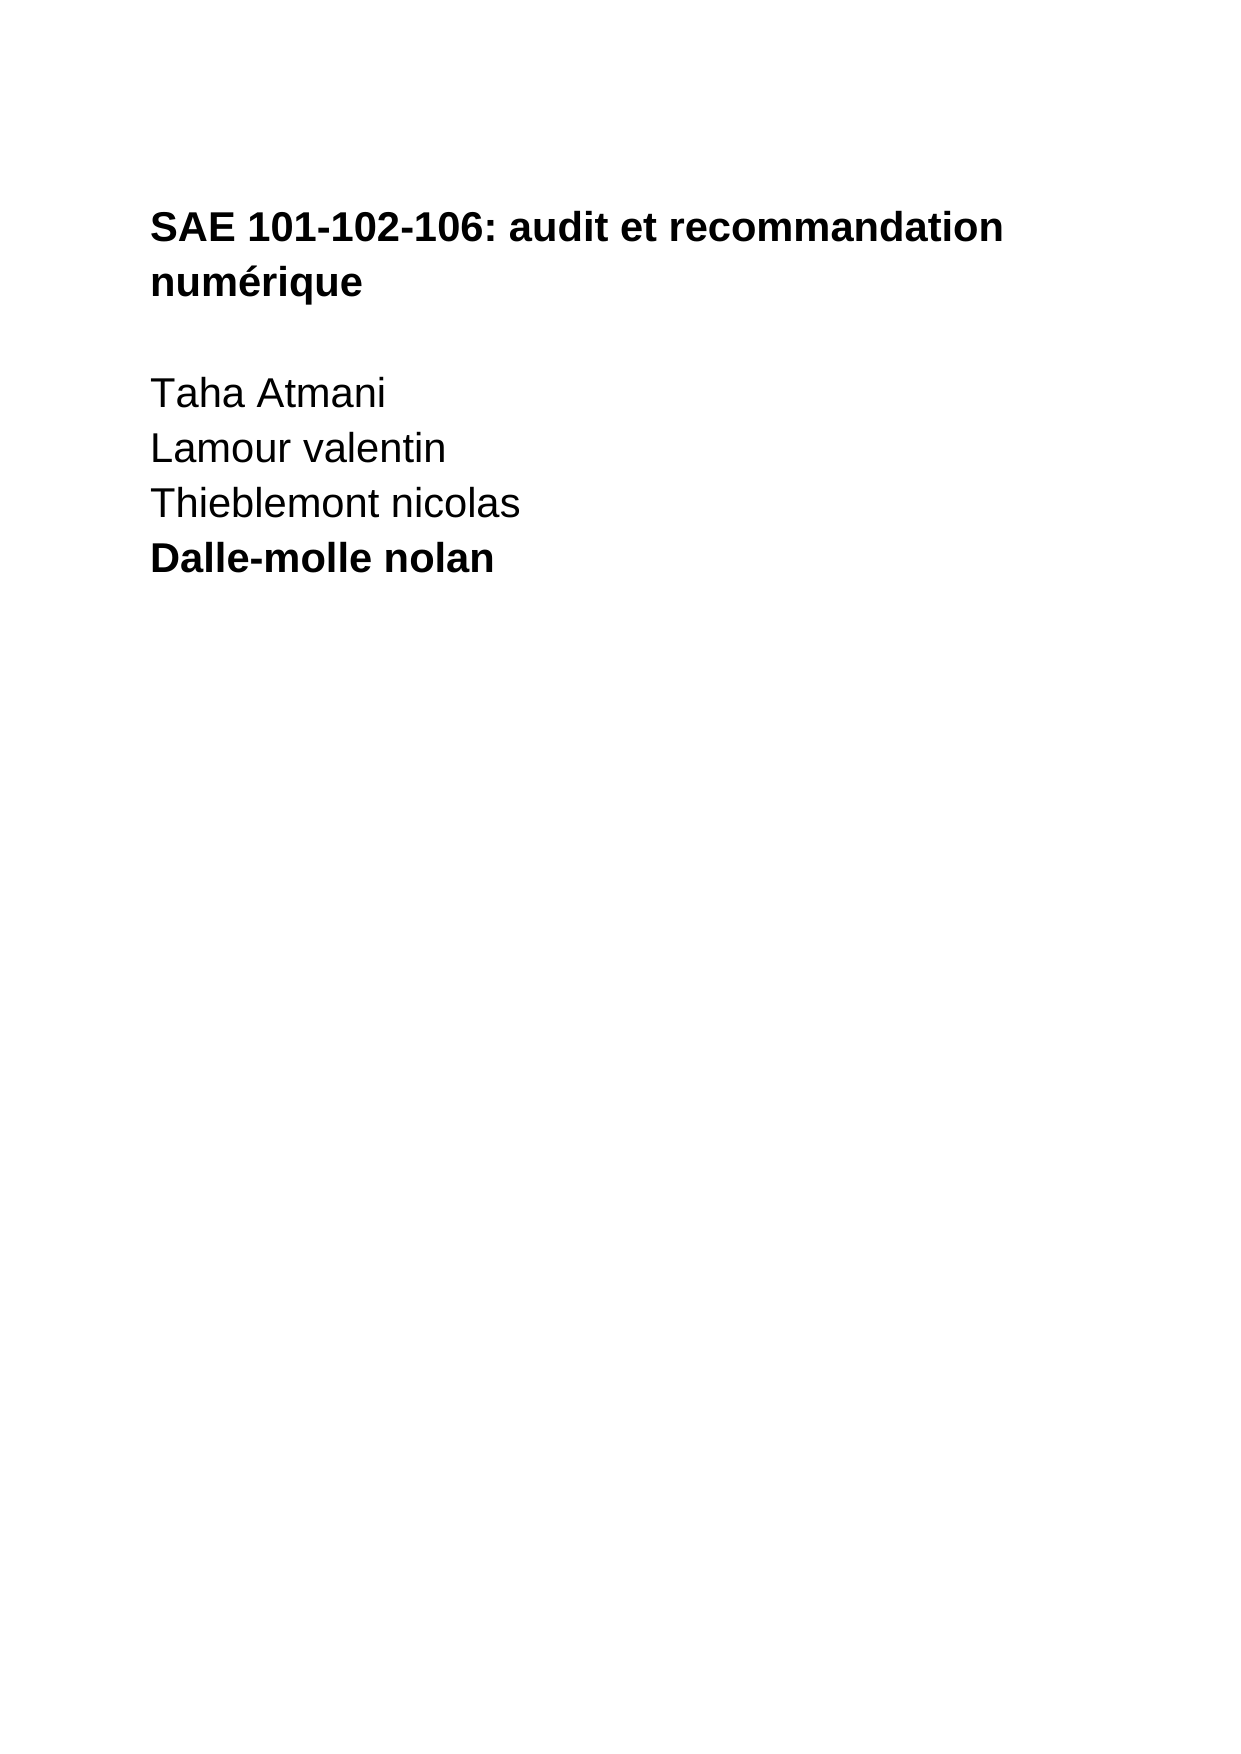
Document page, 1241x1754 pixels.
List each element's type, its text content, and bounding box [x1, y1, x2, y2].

text Lamour valentin [150, 423, 1090, 471]
text SAE 101-102-106: audit et recommandation numérique [150, 203, 1090, 306]
text Thieblemont nicolas [150, 478, 1090, 526]
text Dalle-molle nolan [150, 533, 1090, 581]
text Taha Atmani [150, 368, 1090, 416]
